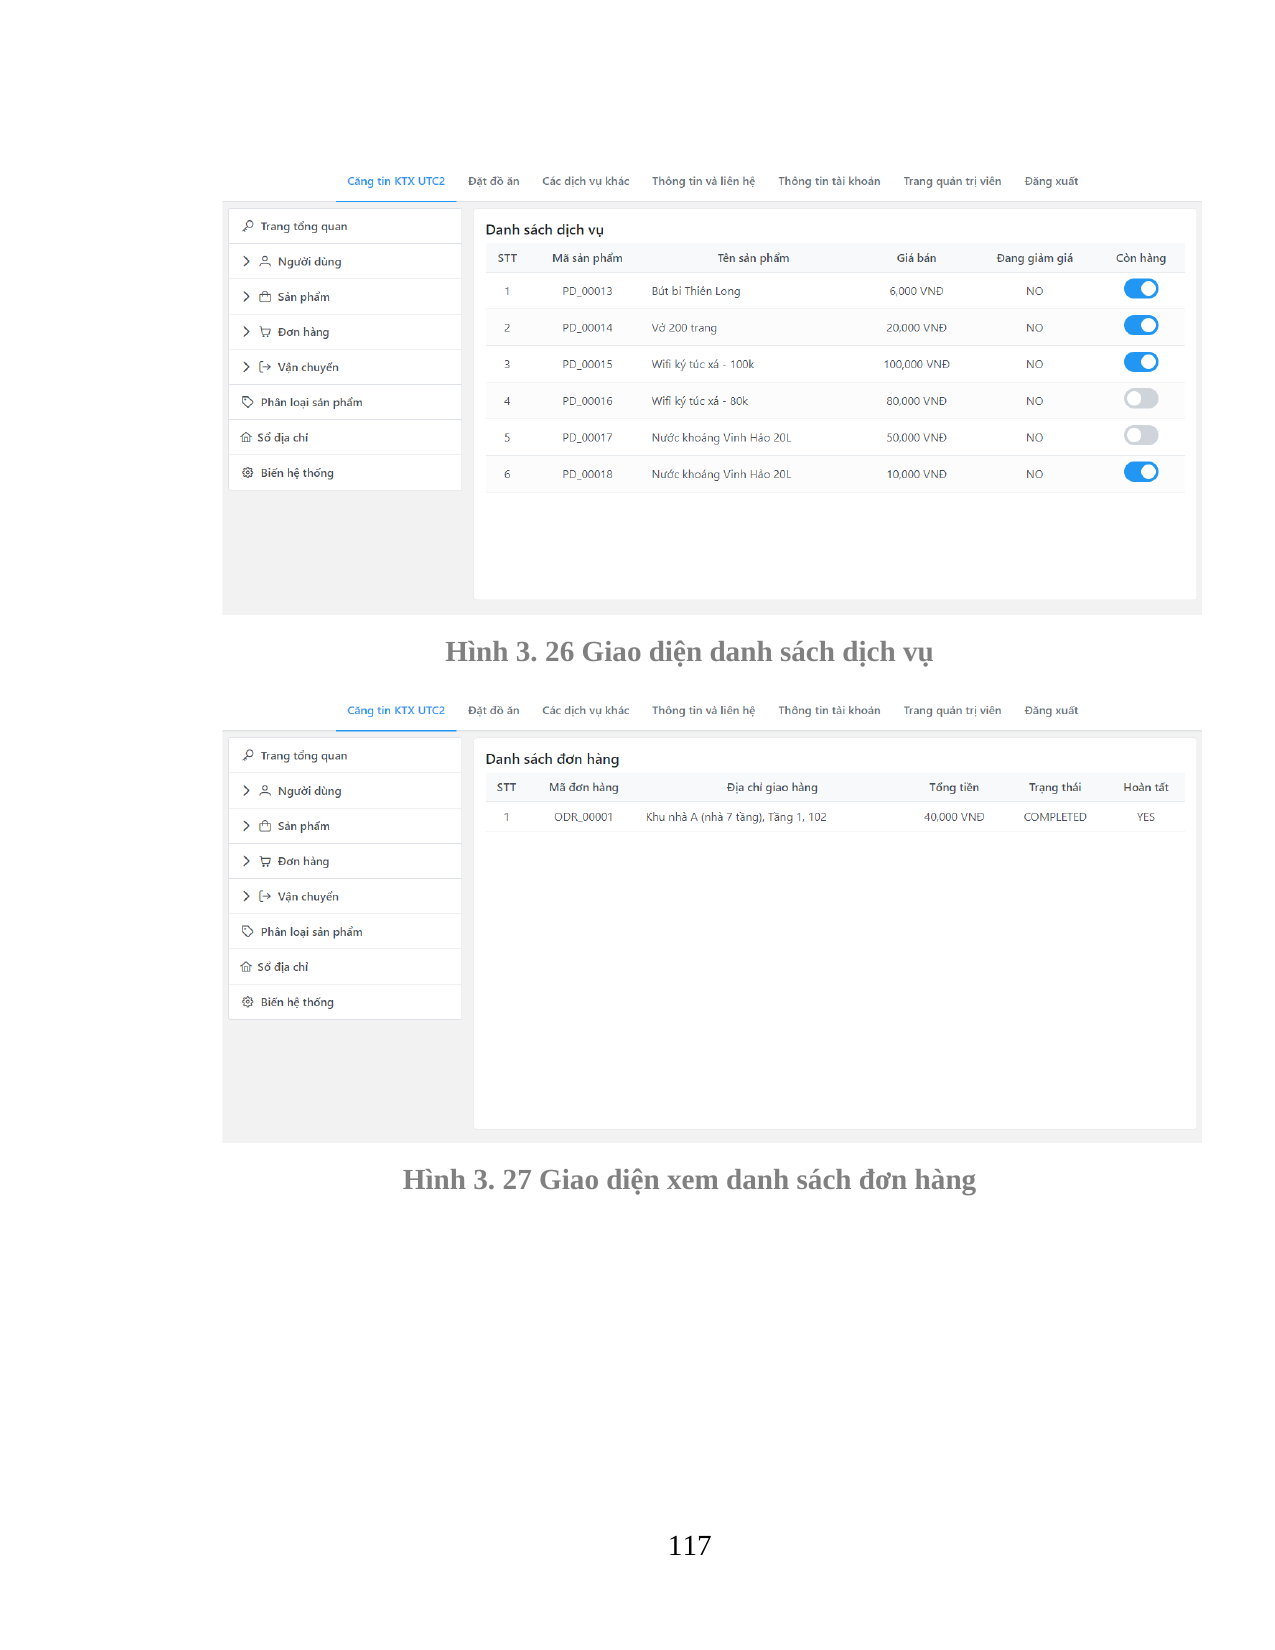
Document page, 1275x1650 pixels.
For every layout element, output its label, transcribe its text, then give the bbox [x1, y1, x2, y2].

picture [222, 161, 1202, 615]
picture [222, 691, 1202, 1143]
text Hình 3. 26 Giao diện danh sách dịch vụ [177, 634, 1157, 668]
text Hình 3. 27 Giao diện xem danh sách đơn hàng [177, 1162, 1157, 1196]
